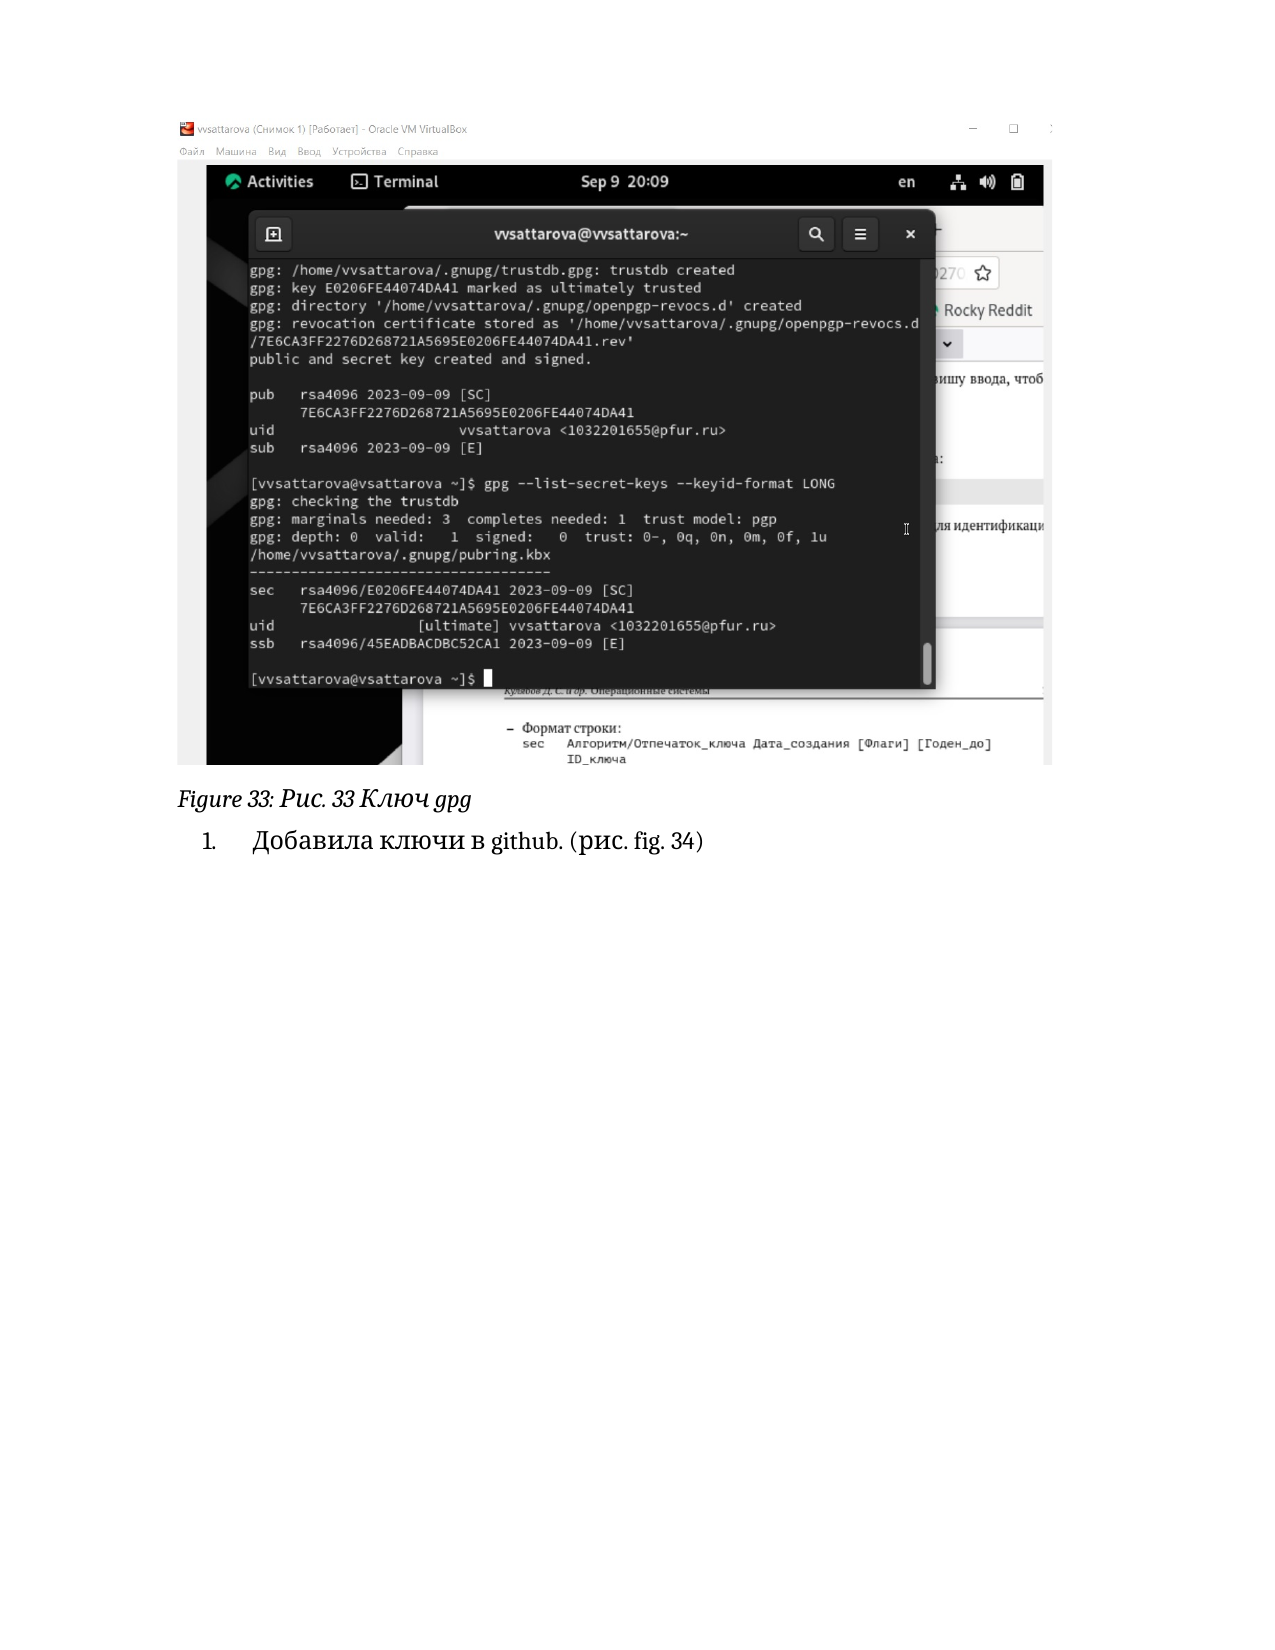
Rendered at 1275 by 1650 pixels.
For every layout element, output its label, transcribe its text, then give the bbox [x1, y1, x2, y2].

list Добавила ключи в github. (рис. fig. 34) [202, 827, 1186, 855]
text Figure 33: Рис. 33 Ключ gpg [177, 785, 1186, 814]
picture [177, 118, 1053, 765]
